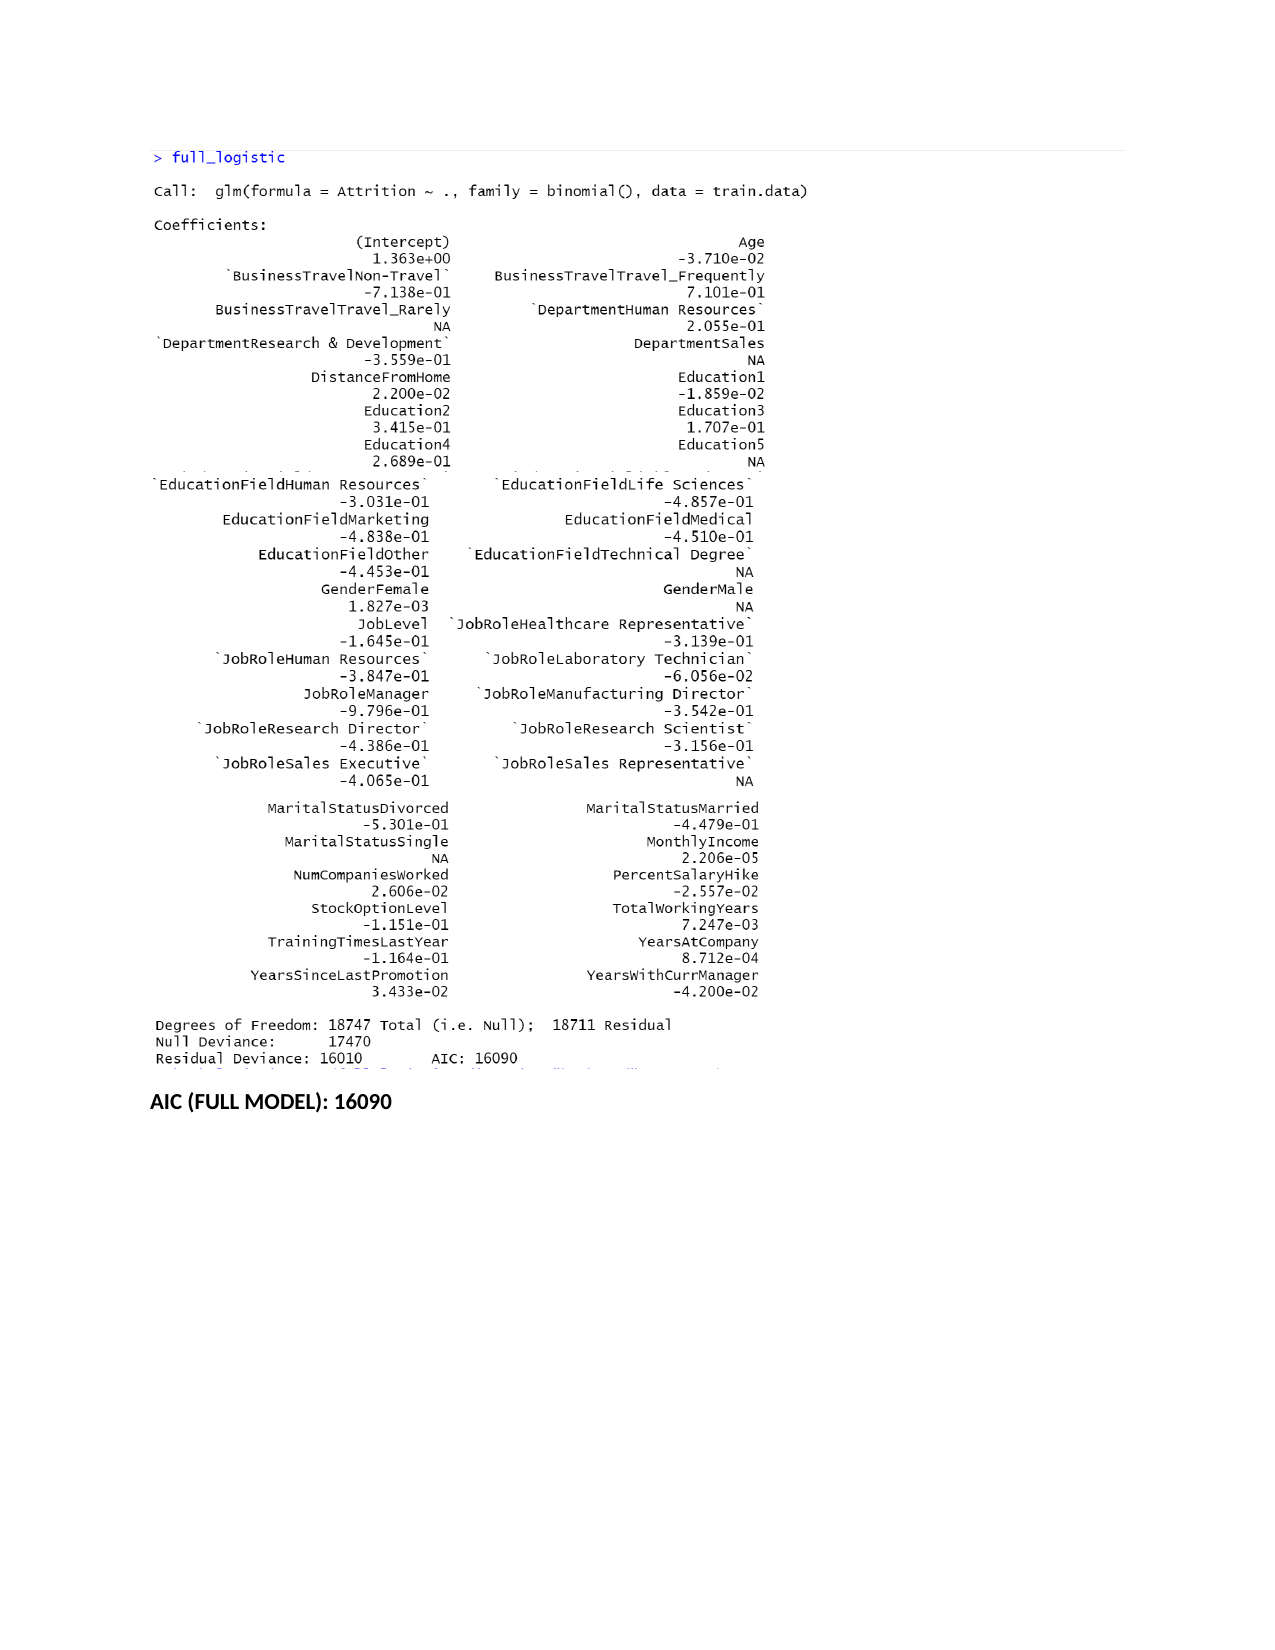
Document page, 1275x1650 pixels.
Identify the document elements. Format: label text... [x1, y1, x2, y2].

picture [150, 150, 1125, 472]
picture [150, 473, 1125, 789]
text AIC (FULL MODEL): 16090 [150, 1087, 1125, 1115]
picture [150, 796, 1125, 1069]
